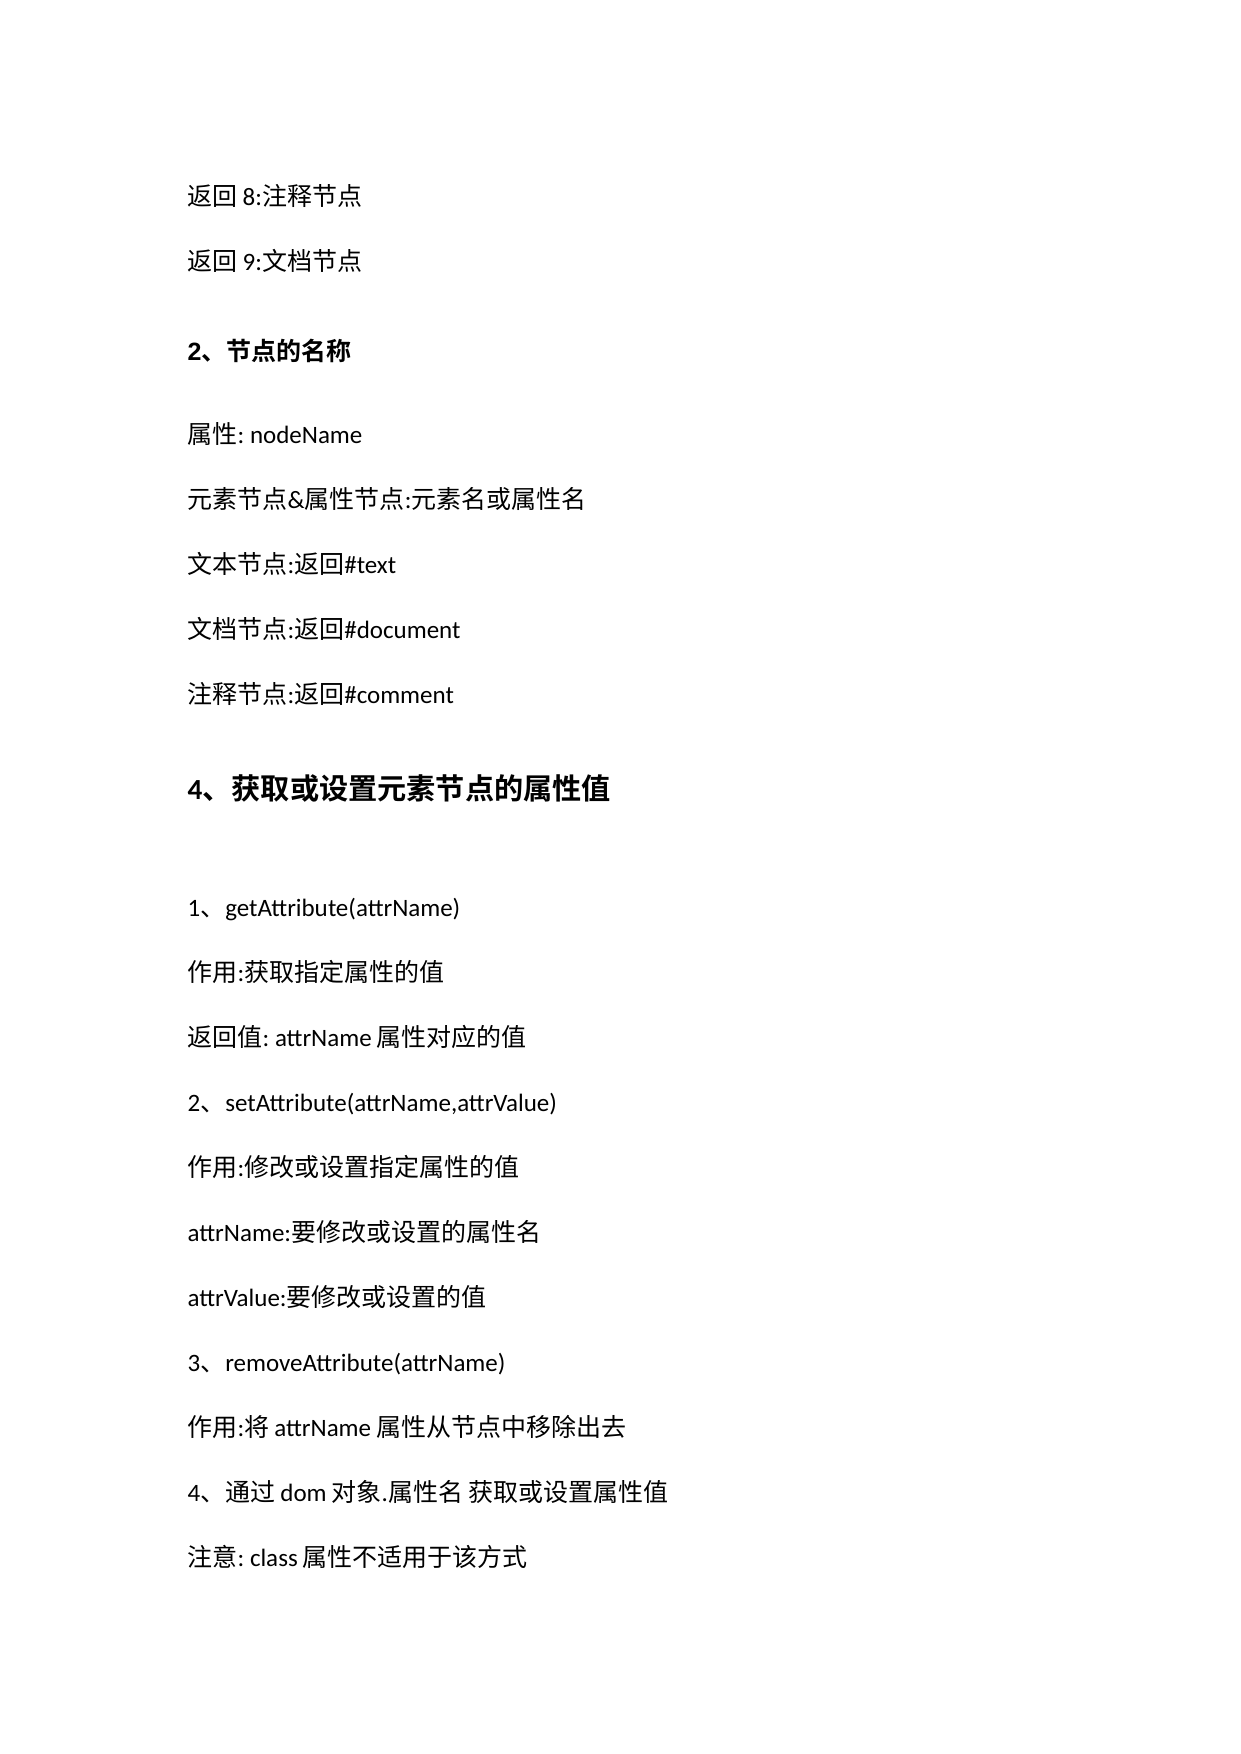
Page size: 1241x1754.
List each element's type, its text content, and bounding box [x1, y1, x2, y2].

text 注释节点:返回#comment [187, 660, 1053, 725]
text 1、getAttribute(attrName) [187, 873, 1053, 938]
text 4、通过dom对象.属性名 获取或设置属性值 [187, 1458, 1053, 1523]
text 文本节点:返回#text [187, 530, 1053, 595]
text 返回8:注释节点 [187, 162, 1053, 227]
text 元素节点&属性节点:元素名或属性名 [187, 465, 1053, 530]
subtitle 2、节点的名称 [187, 317, 1053, 382]
text 2、setAttribute(attrName,attrValue) [187, 1068, 1053, 1133]
text 作用:修改或设置指定属性的值 [187, 1133, 1053, 1198]
text attrName:要修改或设置的属性名 [187, 1198, 1053, 1263]
text 属性: nodeName [187, 400, 1053, 465]
text 作用:获取指定属性的值 [187, 938, 1053, 1003]
text 作用:将attrName属性从节点中移除出去 [187, 1393, 1053, 1458]
subtitle 4、获取或设置元素节点的属性值 [187, 754, 1053, 819]
text 3、removeAttribute(attrName) [187, 1328, 1053, 1393]
text 文档节点:返回#document [187, 595, 1053, 660]
text 返回9:文档节点 [187, 227, 1053, 292]
text 返回值: attrName属性对应的值 [187, 1003, 1053, 1068]
text attrValue:要修改或设置的值 [187, 1263, 1053, 1328]
text 注意: class属性不适用于该方式 [187, 1523, 1053, 1588]
